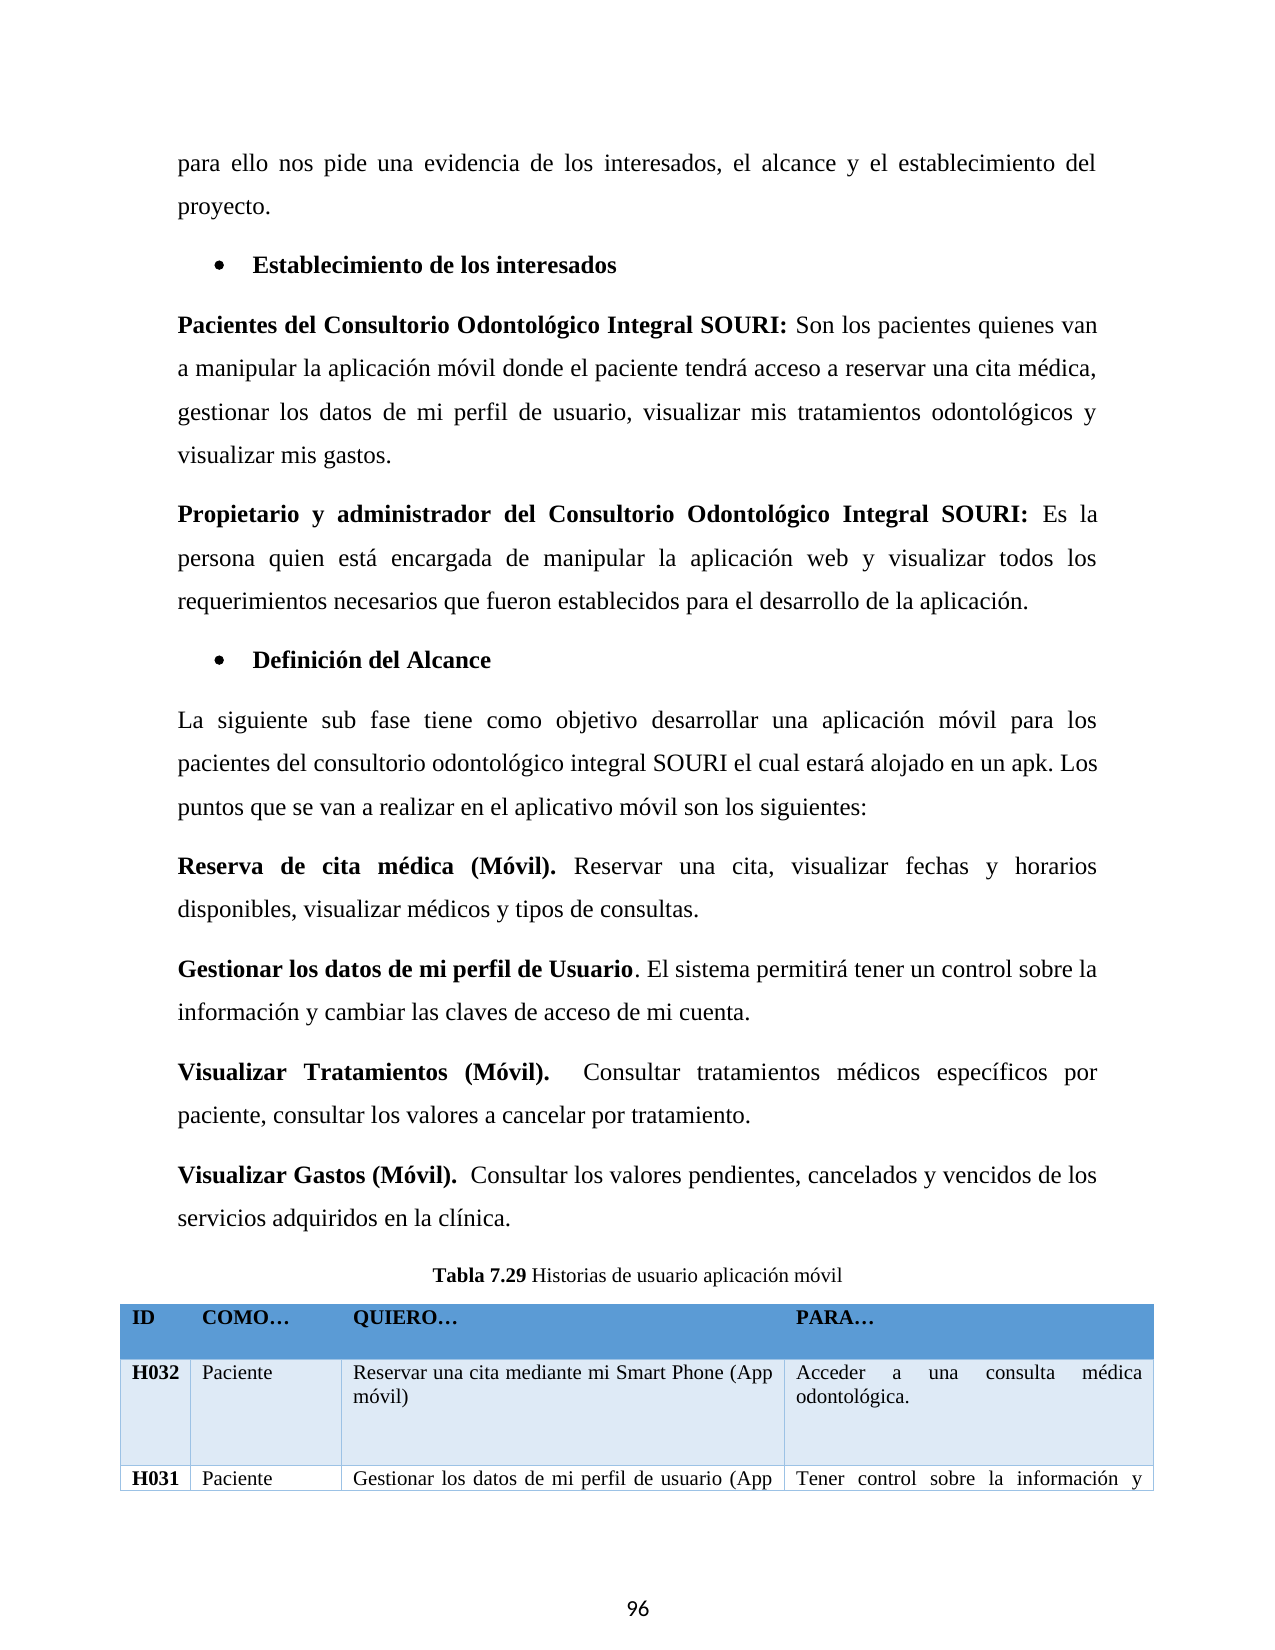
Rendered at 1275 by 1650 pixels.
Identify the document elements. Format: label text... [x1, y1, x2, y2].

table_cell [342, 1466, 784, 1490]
text Tabla 7.29 Historias de usuario aplicación móvil [177, 1263, 1098, 1287]
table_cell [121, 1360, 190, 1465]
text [177, 148, 1098, 219]
text Visualizar Tratamientos (Móvil). Consultar tratamientos médicos específicos por paciente, consultar los valores a cancelar por tratamiento. [177, 1057, 1098, 1129]
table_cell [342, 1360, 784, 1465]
text Pacientes del Consultorio Odontológico Integral SOURI: Son los pacientes quienes van a manipular la aplicación móvil donde el paciente tendrá acceso a reservar una cita médica, gestionar los datos de mi perfil de usuario, visualizar mis tratamientos odontológicos y visualizar mis gastos. [177, 310, 1098, 468]
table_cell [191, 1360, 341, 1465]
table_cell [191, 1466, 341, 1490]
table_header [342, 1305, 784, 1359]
text La siguiente sub fase tiene como objetivo desarrollar una aplicación móvil para los pacientes del consultorio odontológico integral SOURI el cual estará alojado en un apk. Los puntos que se van a realizar en el aplicativo móvil son los siguientes: [177, 705, 1098, 820]
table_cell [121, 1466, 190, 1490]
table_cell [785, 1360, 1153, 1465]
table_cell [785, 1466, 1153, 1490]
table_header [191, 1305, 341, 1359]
list Definición del Alcance [215, 646, 1098, 674]
text Propietario y administrador del Consultorio Odontológico Integral SOURI: Es la persona quien está encargada de manipular la aplicación web y visualizar todos los requerimientos necesarios que fueron establecidos para el desarrollo de la aplicación. [177, 499, 1098, 614]
text Visualizar Gastos (Móvil). Consultar los valores pendientes, cancelados y vencidos de los servicios adquiridos en la clínica. [177, 1160, 1098, 1232]
text Reserva de cita médica (Móvil). Reservar una cita, visualizar fechas y horarios disponibles, visualizar médicos y tipos de consultas. [177, 851, 1098, 923]
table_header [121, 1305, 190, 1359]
list Establecimiento de los interesados [215, 251, 1098, 279]
text Gestionar los datos de mi perfil de Usuario. El sistema permitirá tener un control sobre la información y cambiar las claves de acceso de mi cuenta. [177, 954, 1098, 1026]
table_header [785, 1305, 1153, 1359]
